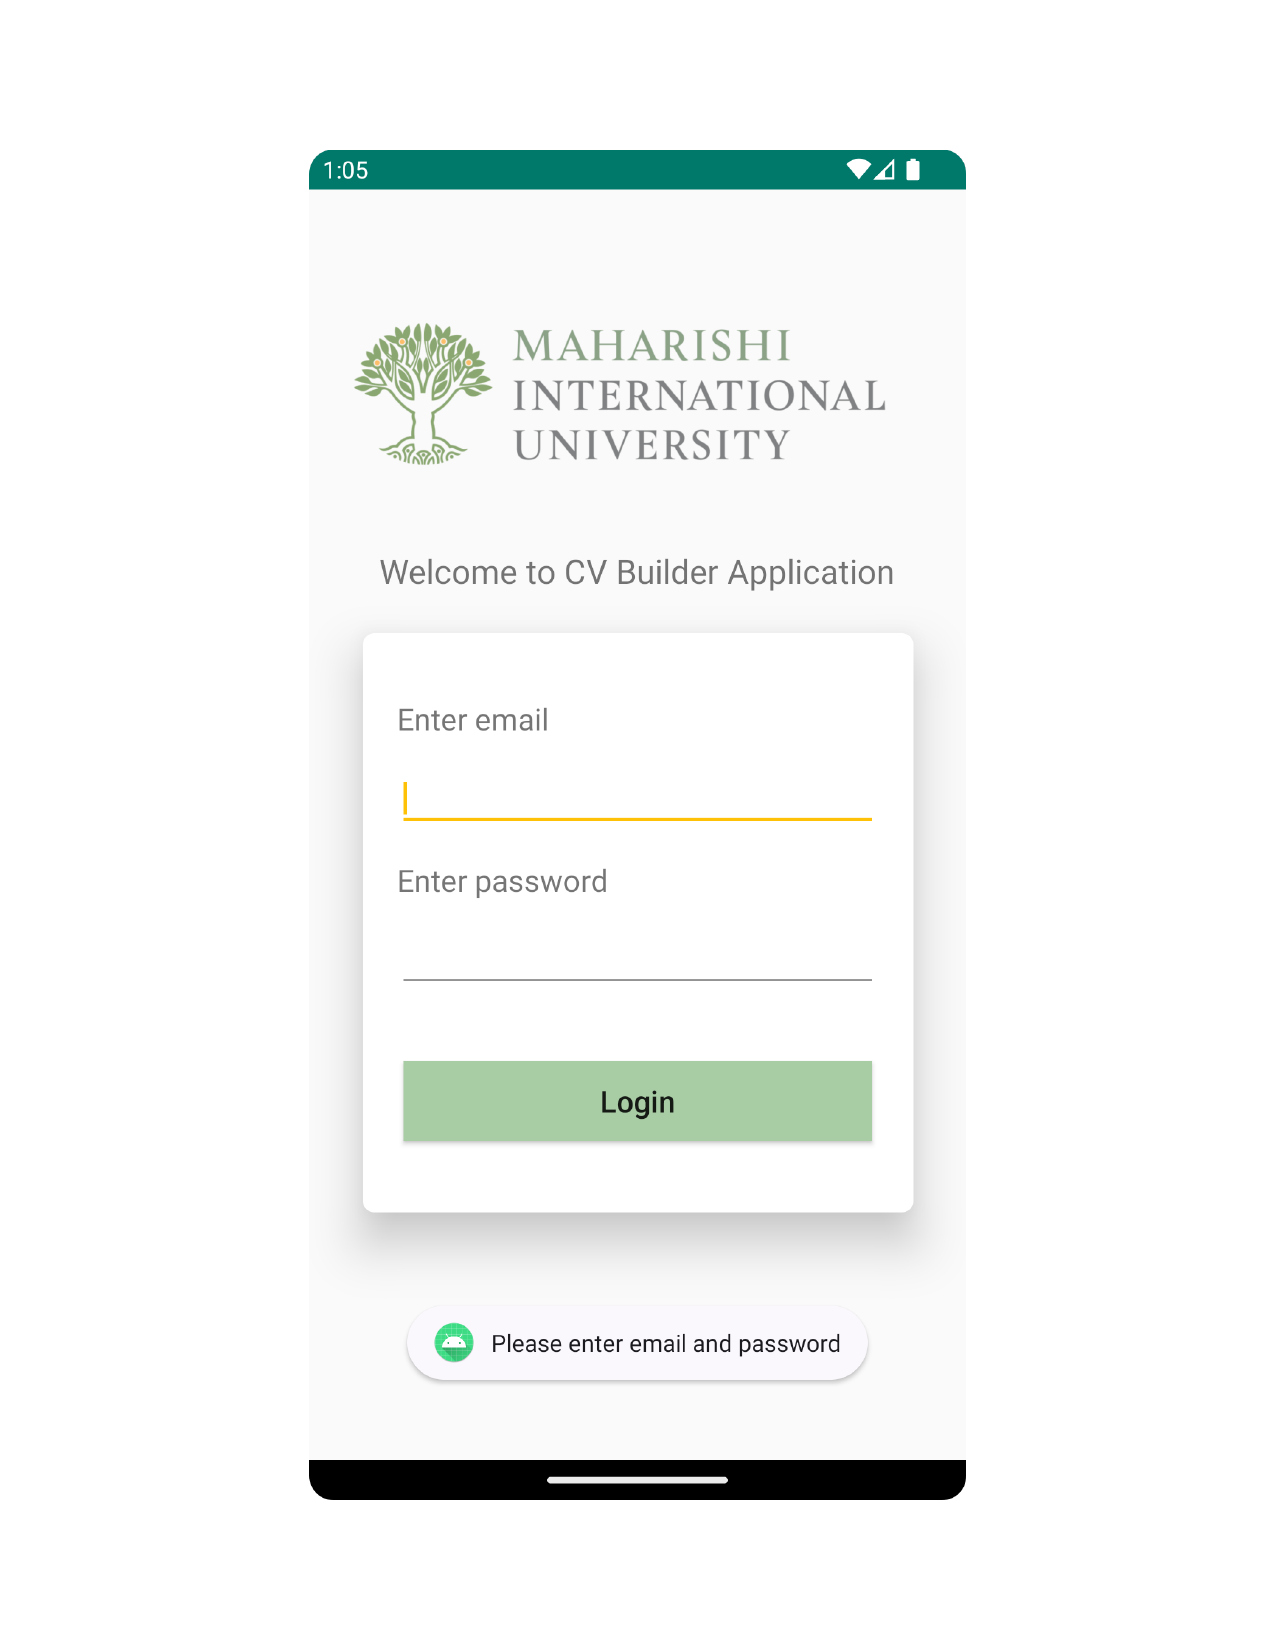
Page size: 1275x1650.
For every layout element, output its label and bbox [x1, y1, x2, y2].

picture [309, 150, 966, 1500]
